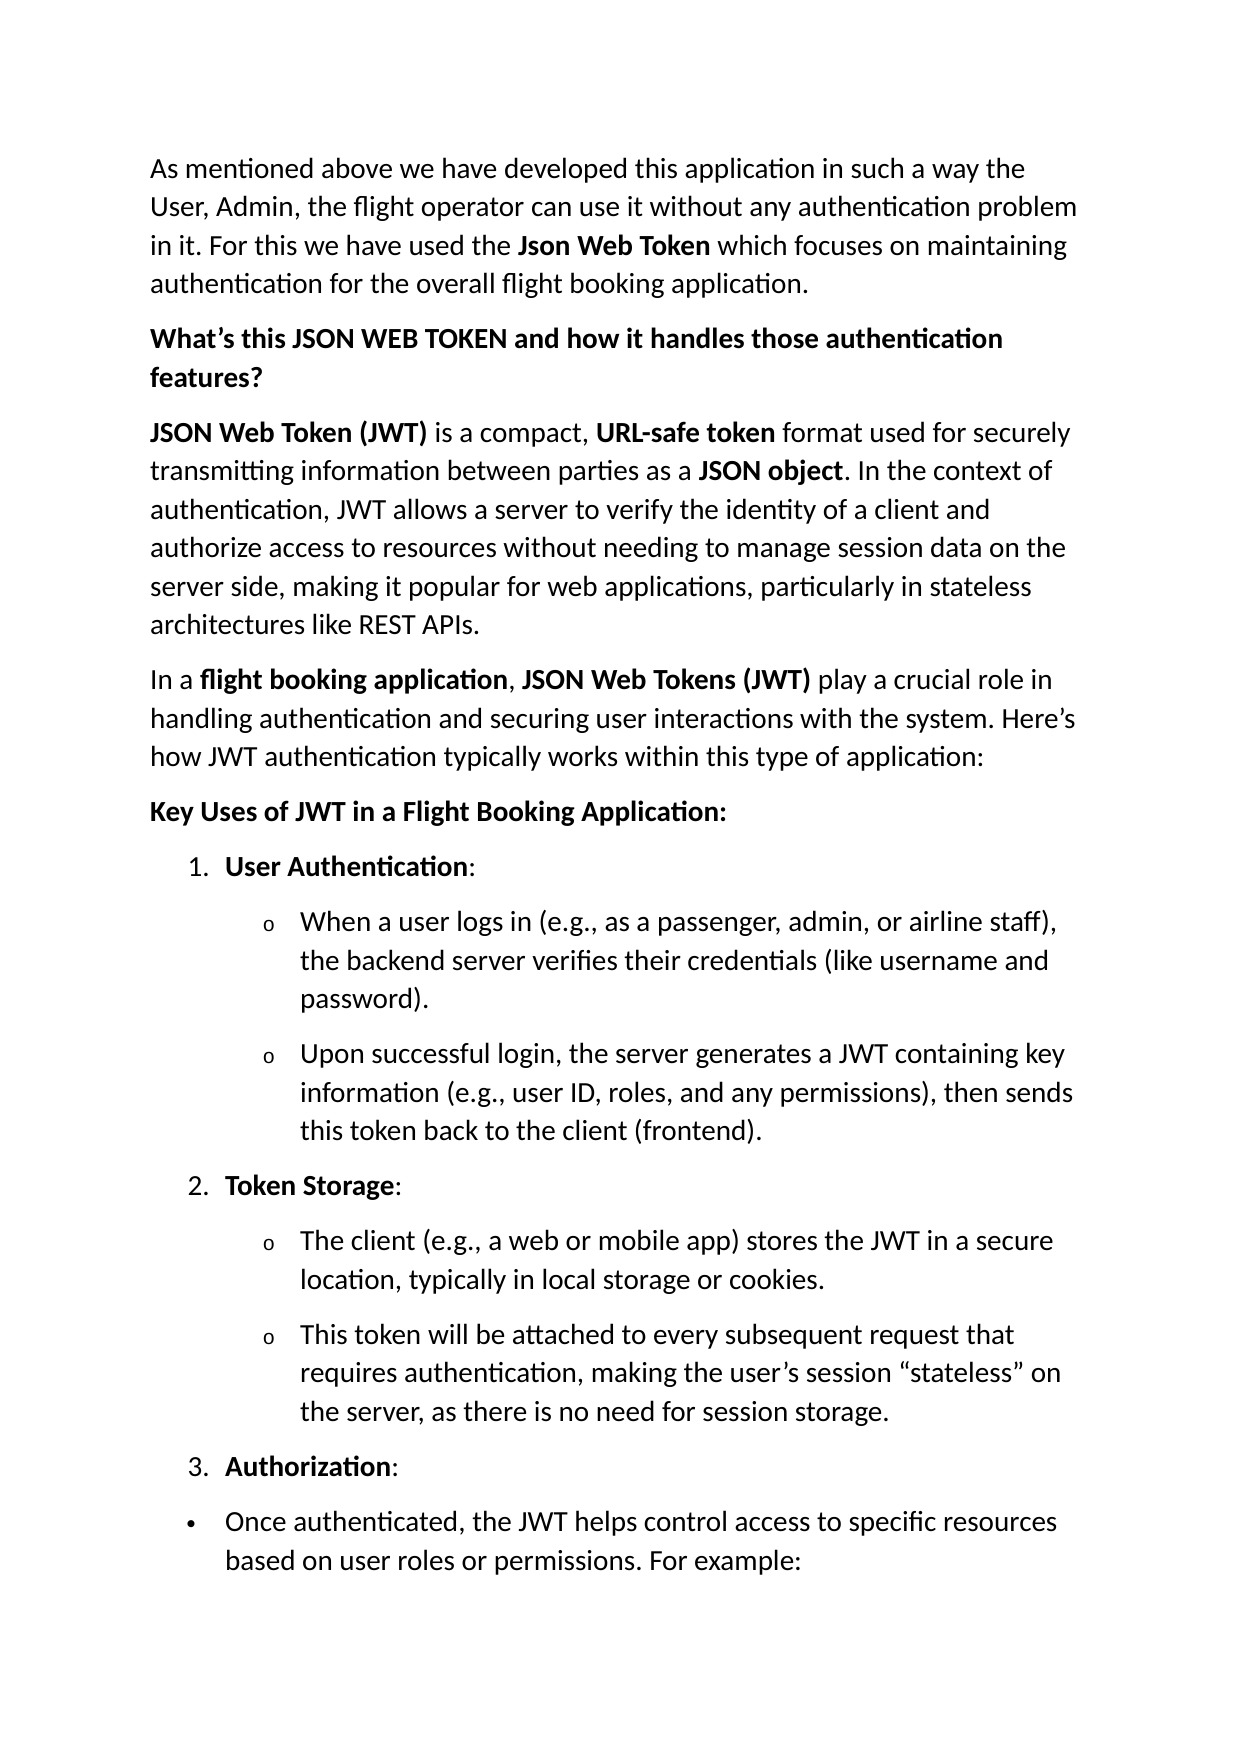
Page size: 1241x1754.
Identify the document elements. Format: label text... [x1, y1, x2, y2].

list User Authentication: [187, 848, 1090, 884]
text JSON Web Token (JWT) is a compact, URL-safe token format used for securely transmitting information between parties as a JSON object. In the context of authentication, JWT allows a server to verify the identity of a client and authorize access to resources without needing to manage session data on the server side, making it popular for web applications, particularly in stateless architectures like REST APIs. [150, 414, 1090, 642]
text In a flight booking application, JSON Web Tokens (JWT) play a crucial role in handling authentication and securing user interactions with the system. Here’s how JWT authentication typically works within this type of application: [150, 661, 1090, 774]
list When a user logs in (e.g., as a passenger, admin, or airline staff), the backend server verifies their credentials (like username and password). [262, 903, 1090, 1016]
list Authorization: [187, 1448, 1090, 1484]
text What’s this JSON WEB TOKEN and how it handles those authentication features? [150, 320, 1090, 394]
text Key Uses of JWT in a Flight Booking Application: [150, 793, 1090, 829]
list Token Storage: [187, 1167, 1090, 1203]
list The client (e.g., a web or mobile app) stores the JWT in a secure location, typically in local storage or cookies. [262, 1222, 1090, 1297]
text As mentioned above we have developed this application in such a way the User, Admin, the flight operator can use it without any authentication problem in it. For this we have used the Json Web Token which focuses on maintaining authentication for the overall flight booking application. [150, 150, 1090, 301]
list This token will be attached to every subsequent request that requires authentication, making the user’s session “stateless” on the server, as there is no need for session storage. [262, 1316, 1090, 1428]
list Upon successful login, the server generates a JWT containing key information (e.g., user ID, roles, and any permissions), then sends this token back to the client (frontend). [262, 1035, 1090, 1148]
list Once authenticated, the JWT helps control access to specific resources based on user roles or permissions. For example: [187, 1503, 1090, 1577]
